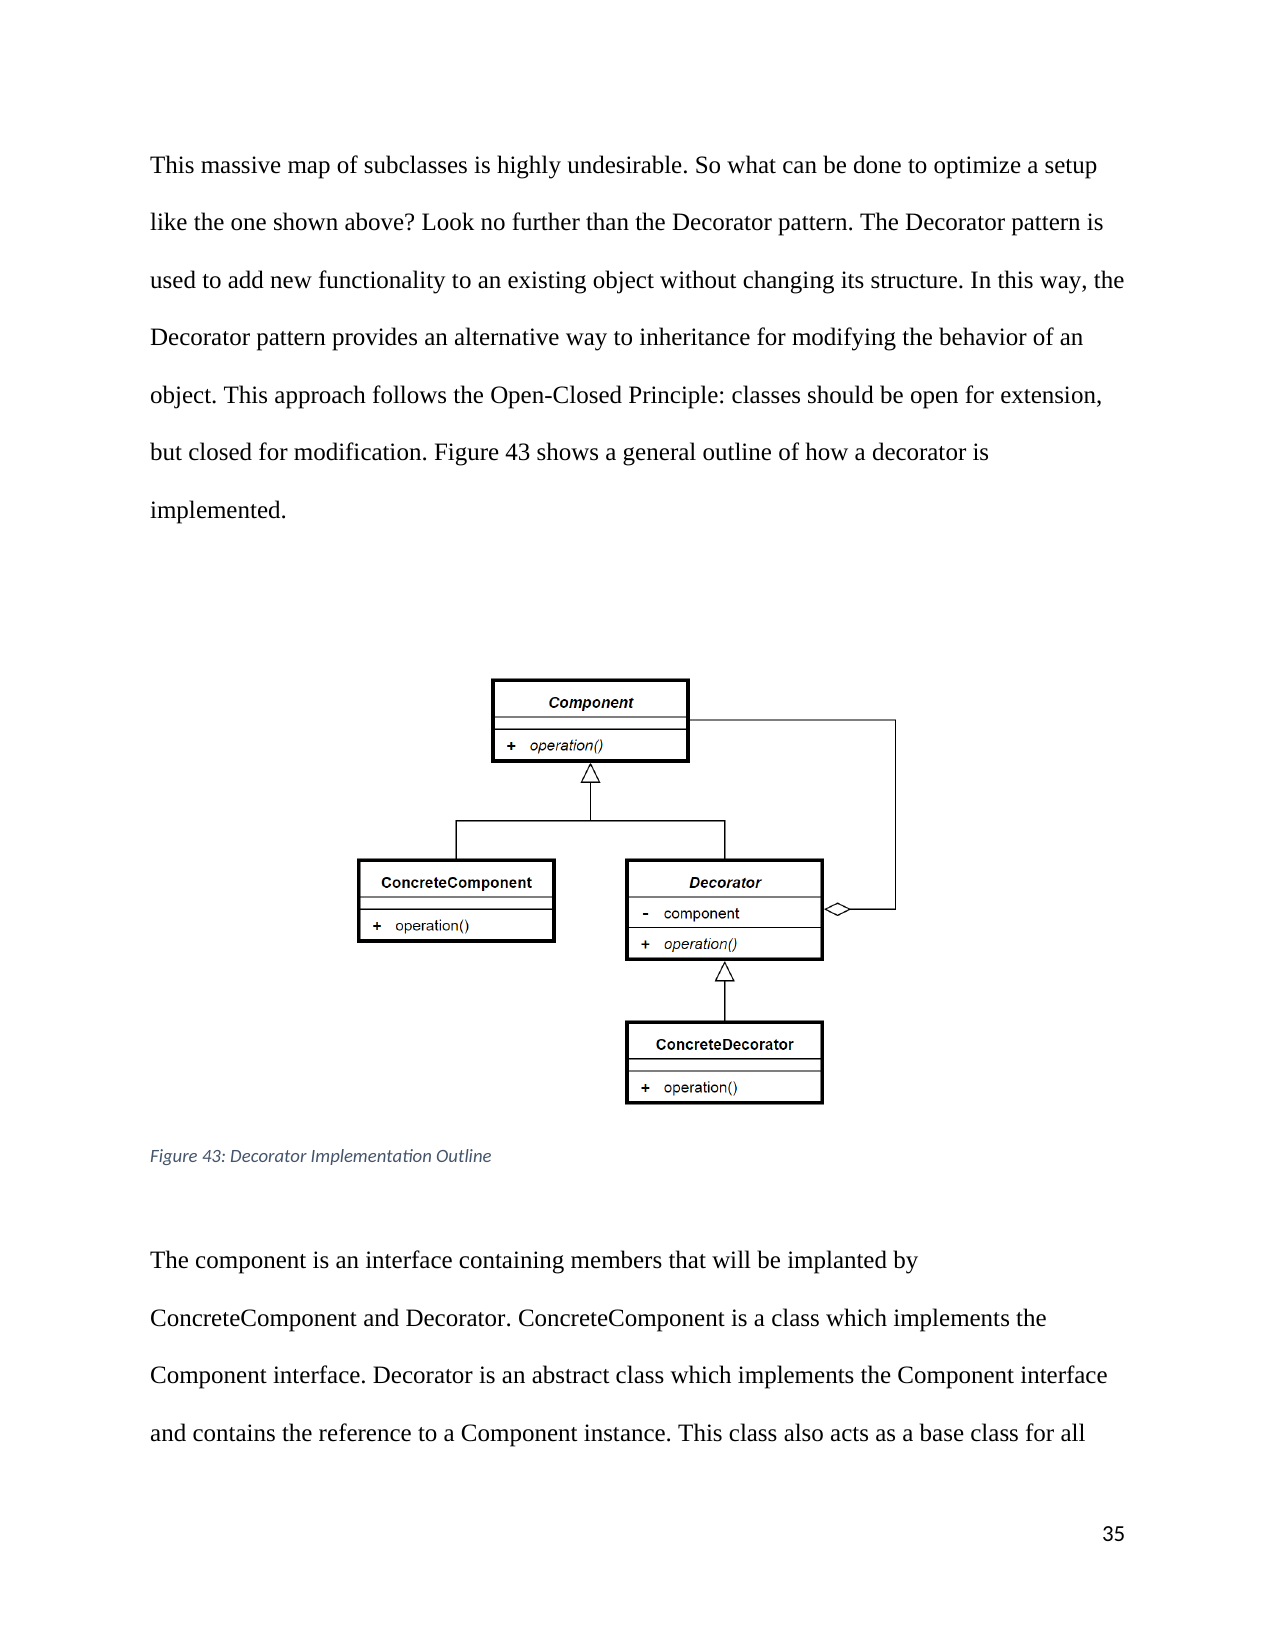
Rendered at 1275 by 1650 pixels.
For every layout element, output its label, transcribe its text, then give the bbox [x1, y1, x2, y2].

text Figure 43: Decorator Implementation Outline [150, 1144, 1125, 1167]
picture [348, 667, 927, 1116]
text This massive map of subclasses is highly undesirable. So what can be done to optimize a setup like the one shown above? Look no further than the Decorator pattern. The Decorator pattern is used to add new functionality to an existing object without changing its structure. In this way, the Decorator pattern provides an alternative way to inheritance for modifying the behavior of an object. This approach follows the Open-Closed Principle: classes should be open for extension, but closed for modification. Figure 43 shows a general outline of how a decorator is implemented. [150, 150, 1125, 524]
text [150, 1245, 1125, 1446]
